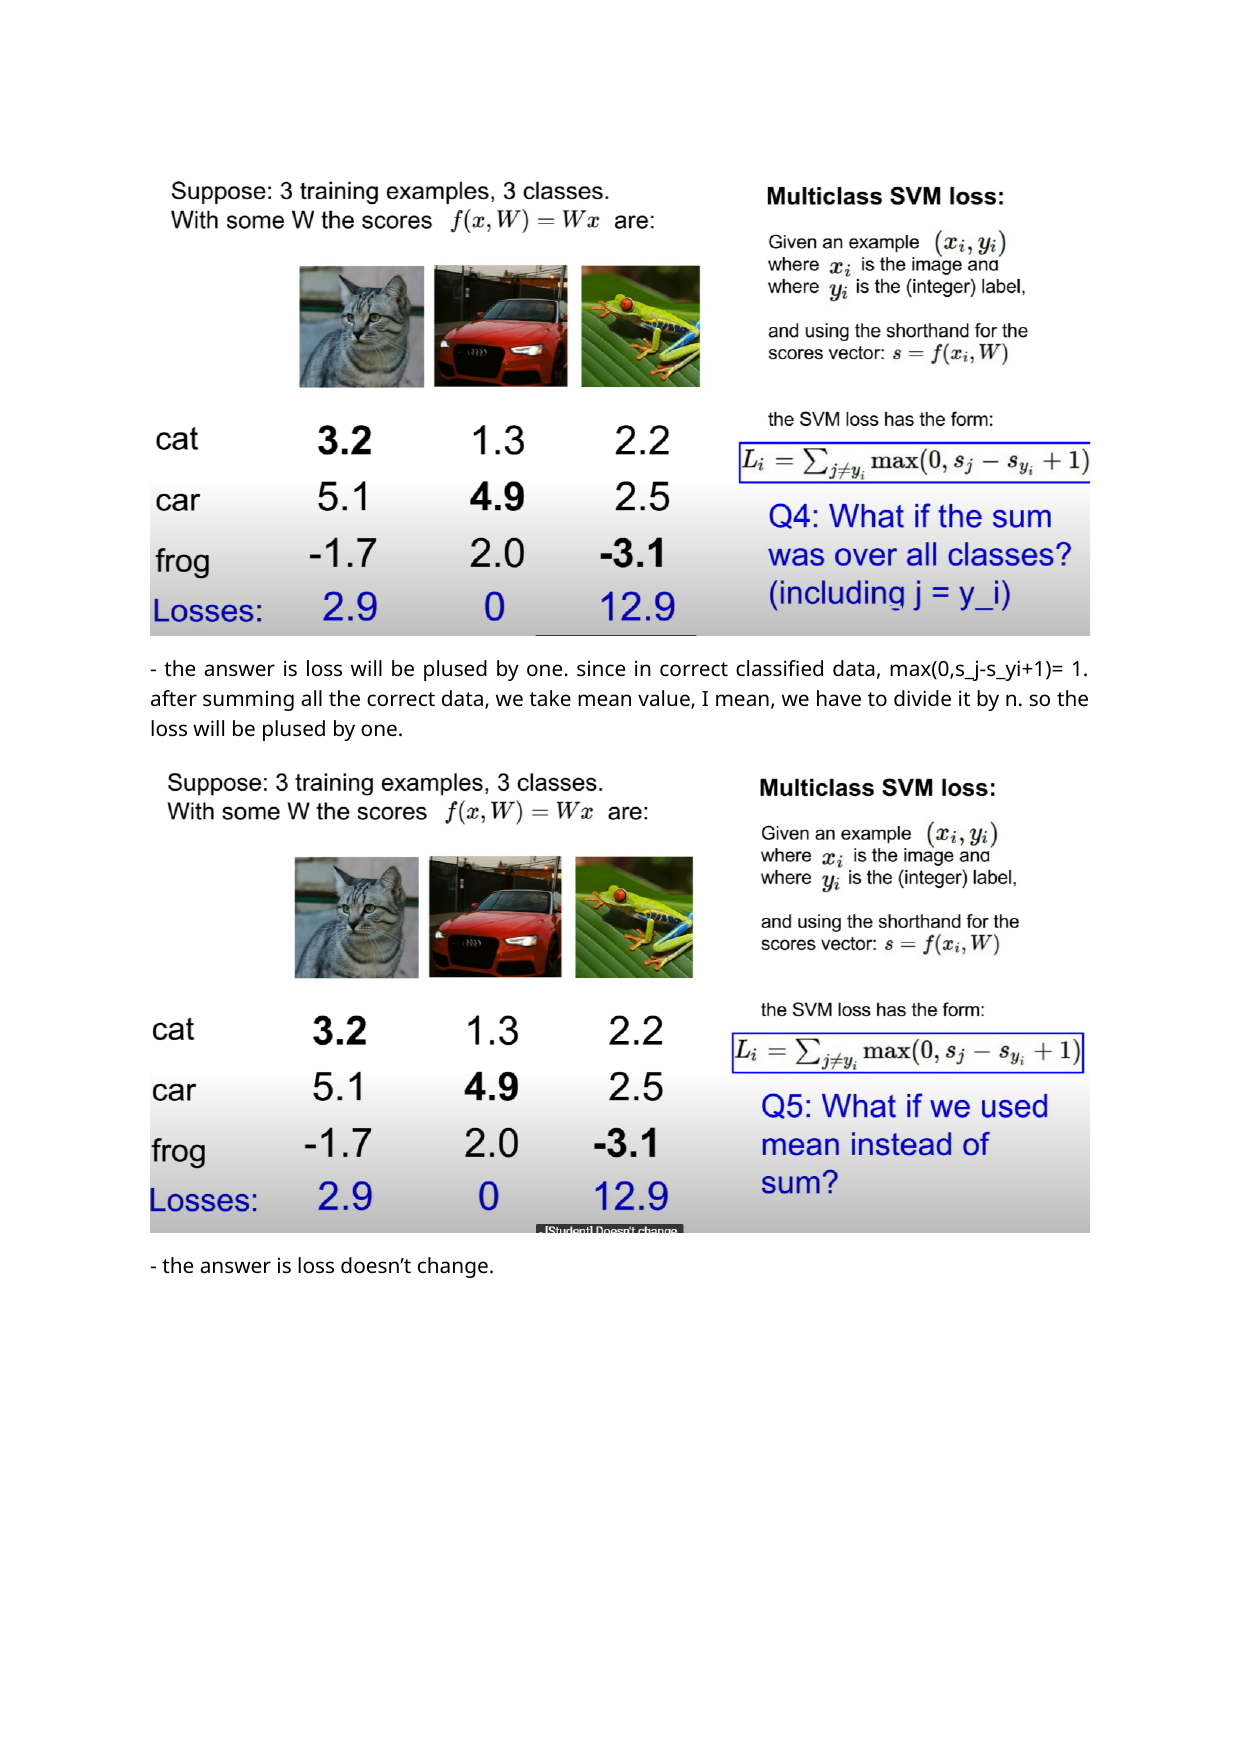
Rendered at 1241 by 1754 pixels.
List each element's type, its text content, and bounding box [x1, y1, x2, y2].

text - the answer is loss will be plused by one. since in correct classified data, max(0,s_j-s_yi+1)= 1. after summing all the correct data, we take mean value, I mean, we have to divide it by n. so the loss will be plused by one. [150, 654, 1090, 743]
text - the answer is loss doesn’t change. [150, 1251, 1090, 1279]
picture [150, 761, 1091, 1233]
picture [150, 177, 1091, 636]
